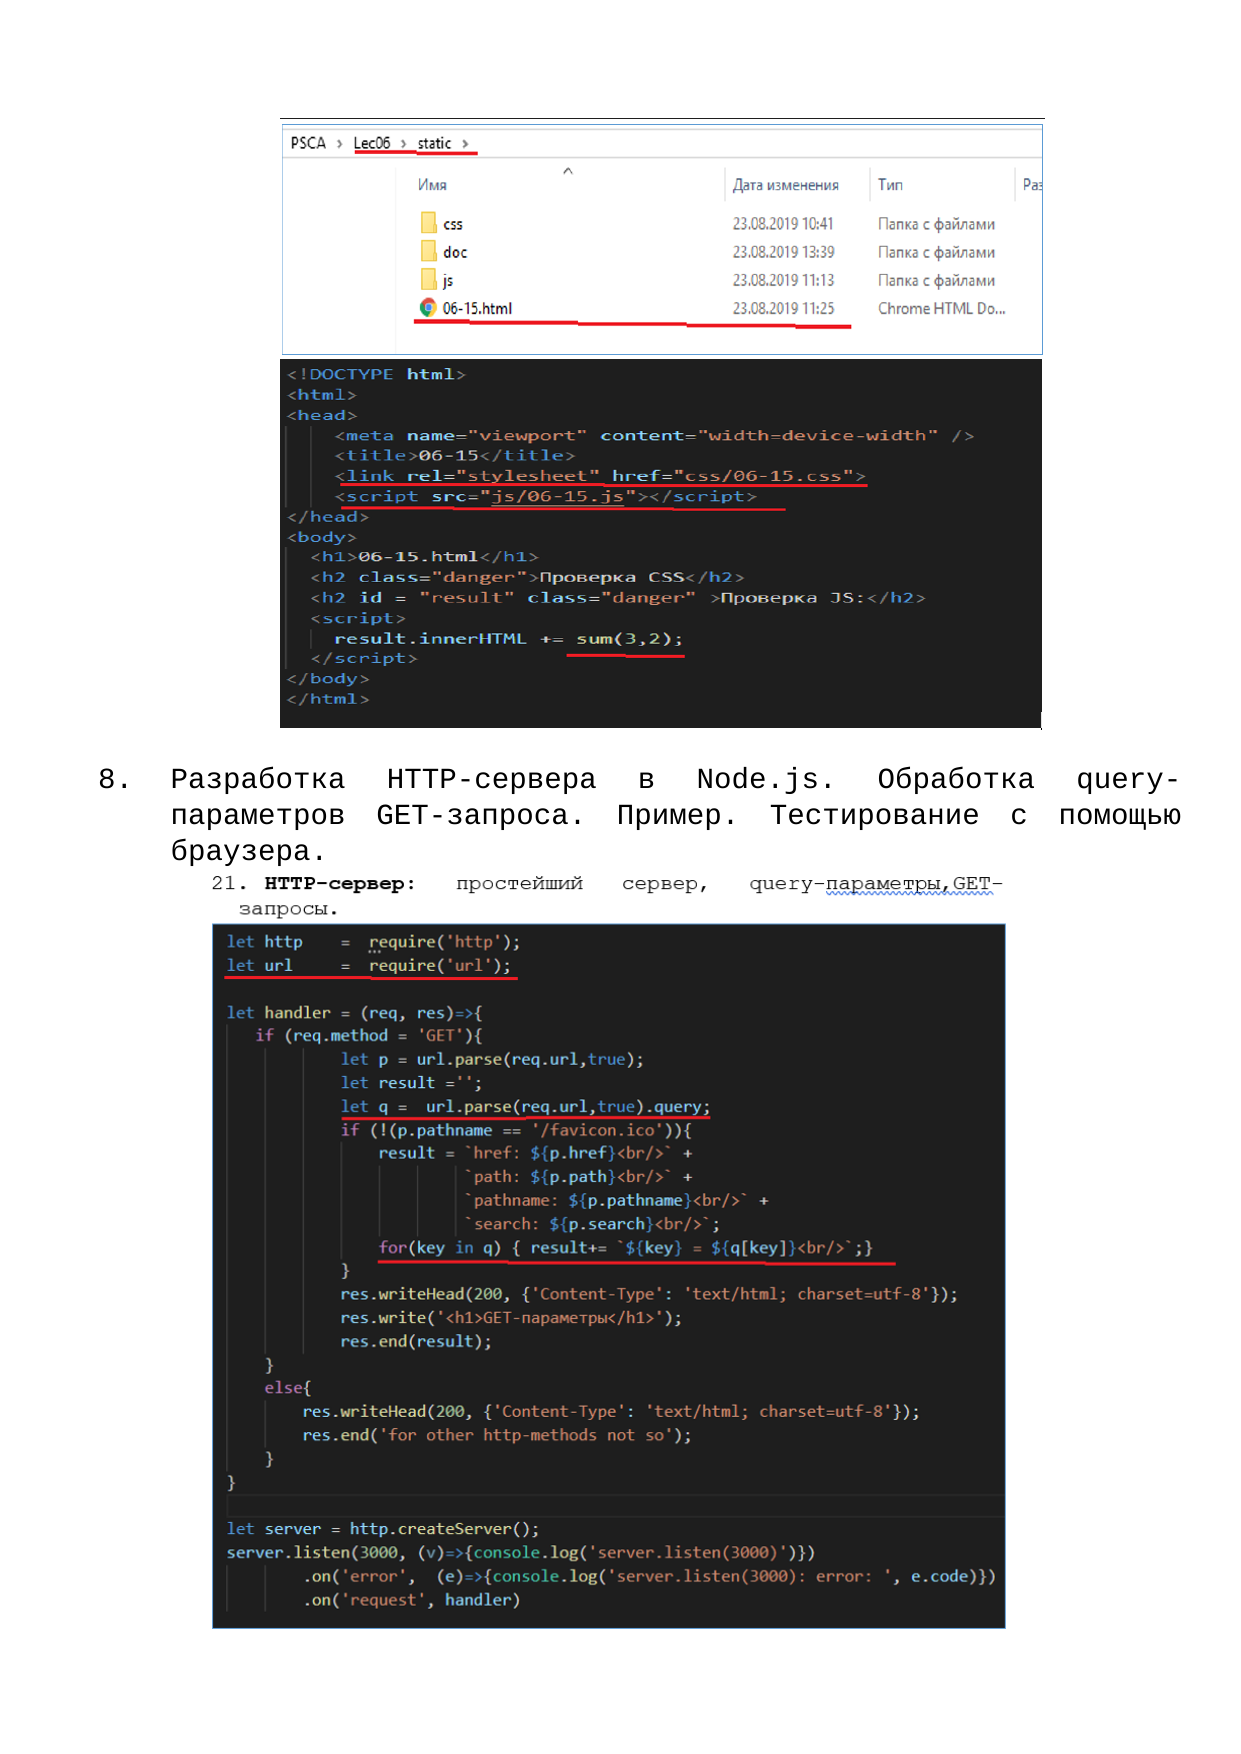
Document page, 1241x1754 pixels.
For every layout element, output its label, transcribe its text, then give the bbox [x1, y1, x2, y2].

picture [268, 118, 1046, 731]
list Разработка HTTP-сервера в Node.js. Обработка query-параметров GET-запроса. Пример. Тестирование с помощью браузера. [133, 764, 1181, 869]
picture [207, 871, 1018, 1633]
